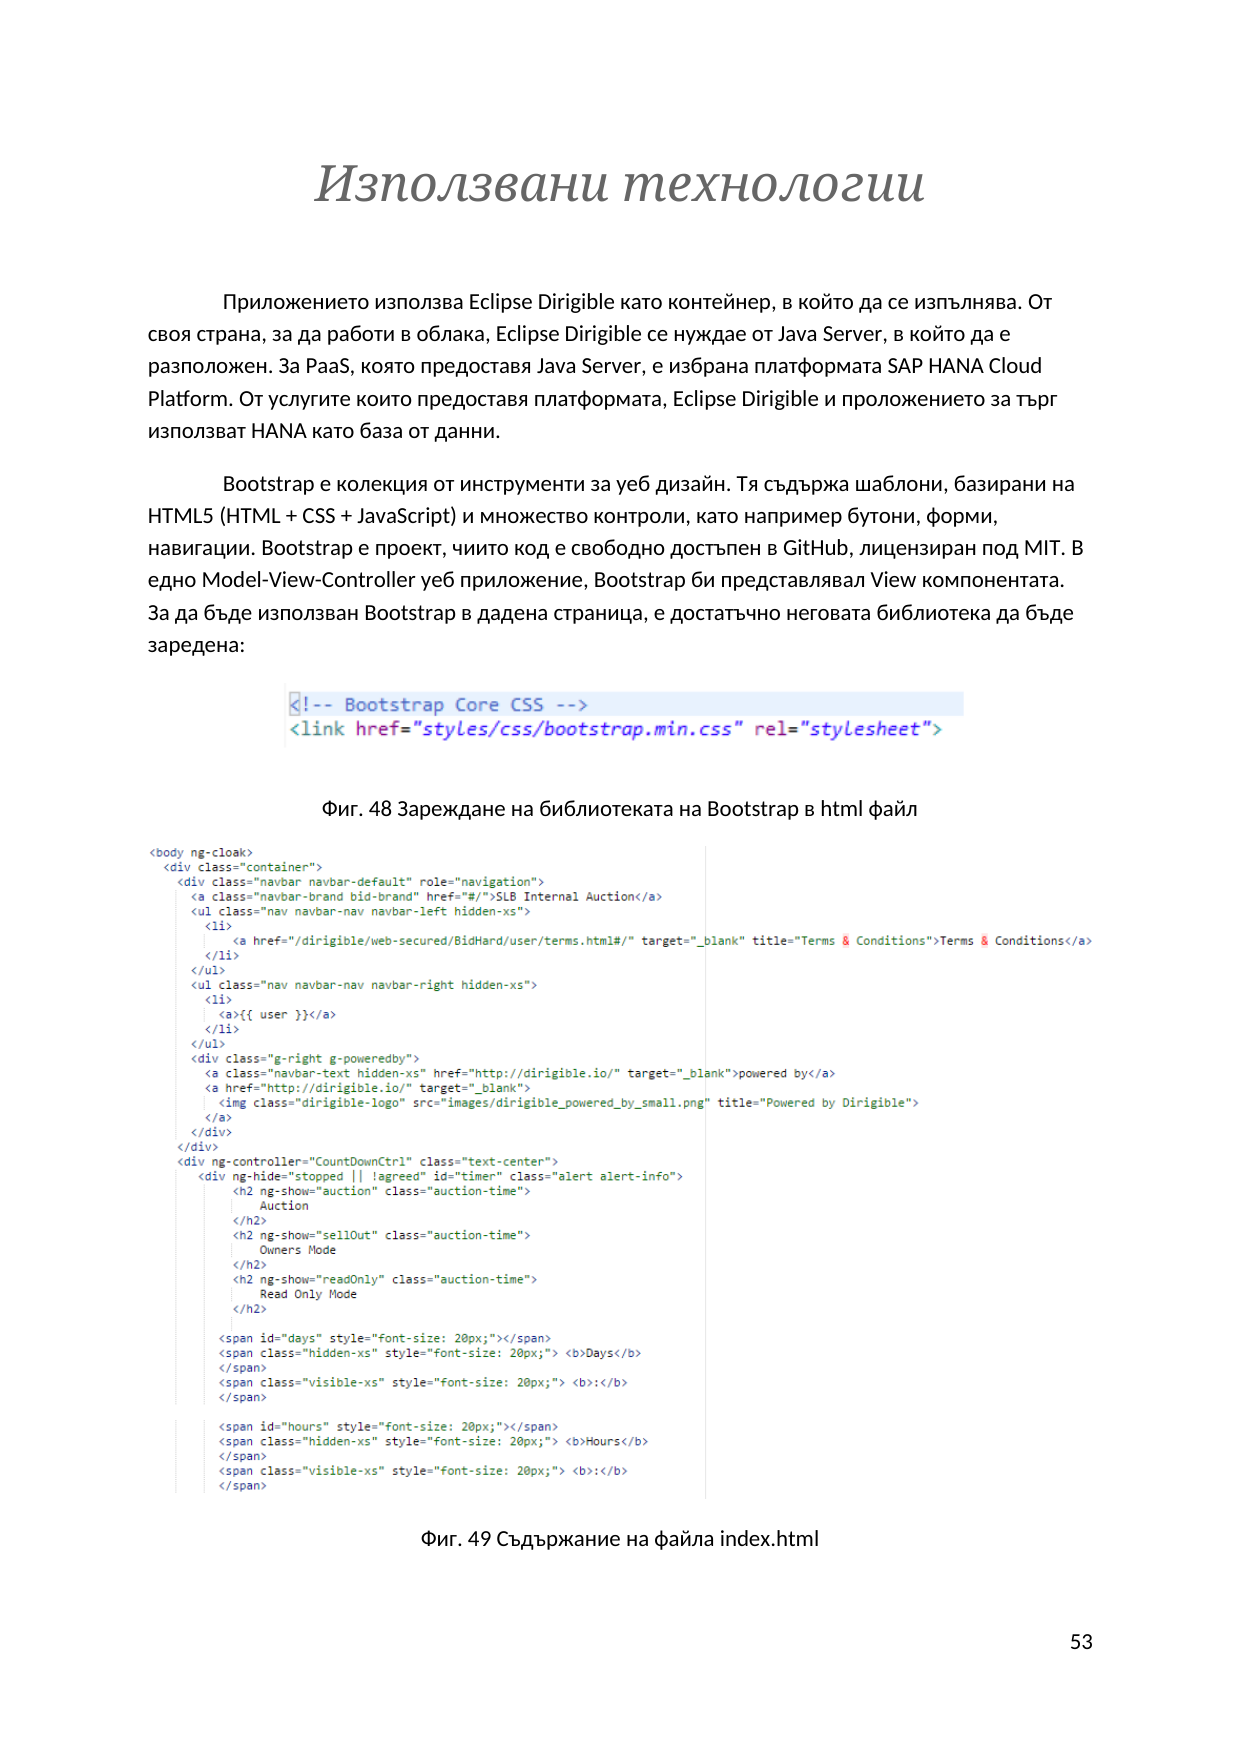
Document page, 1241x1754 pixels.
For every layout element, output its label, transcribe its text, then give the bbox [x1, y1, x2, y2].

text Приложението използва Eclipse Dirigible като контейнер, в който да се изпълнява. От своя страна, за да работи в облака, Eclipse Dirigible се нуждае от Java Server, в който да е разположен. За PaaS, която предоставя Java Server, е избрана платформата SAP HANA Cloud Platform. От услугите които предоставя платформата, Eclipse Dirigible и проложението за търг използват HANA като база от данни. [148, 287, 1093, 444]
subtitle Използвани технологии [148, 148, 1093, 216]
text Фиг. 49 Съдържание на файла index.html [148, 1524, 1093, 1552]
picture [273, 683, 967, 769]
picture [147, 846, 1095, 1499]
text Bootstrap е колекция от инструменти за уеб дизайн. Тя съдържа шаблони, базирани на HTML5 (HTML + CSS + JavaScript) и множество контроли, като например бутони, форми, навигации. Bootstrap е проект, чиито код е свободно достъпен в GitHub, лицензиран под MIT. В едно Model-View-Controller уеб приложение, Bootstrap би представлявал View компонентата. За да бъде използван Bootstrap в дадена страница, е достатъчно неговата библиотека да бъде заредена: [148, 469, 1093, 658]
text Фиг. 48 Зареждане на библиотеката на Bootstrap в html файл [148, 794, 1093, 822]
